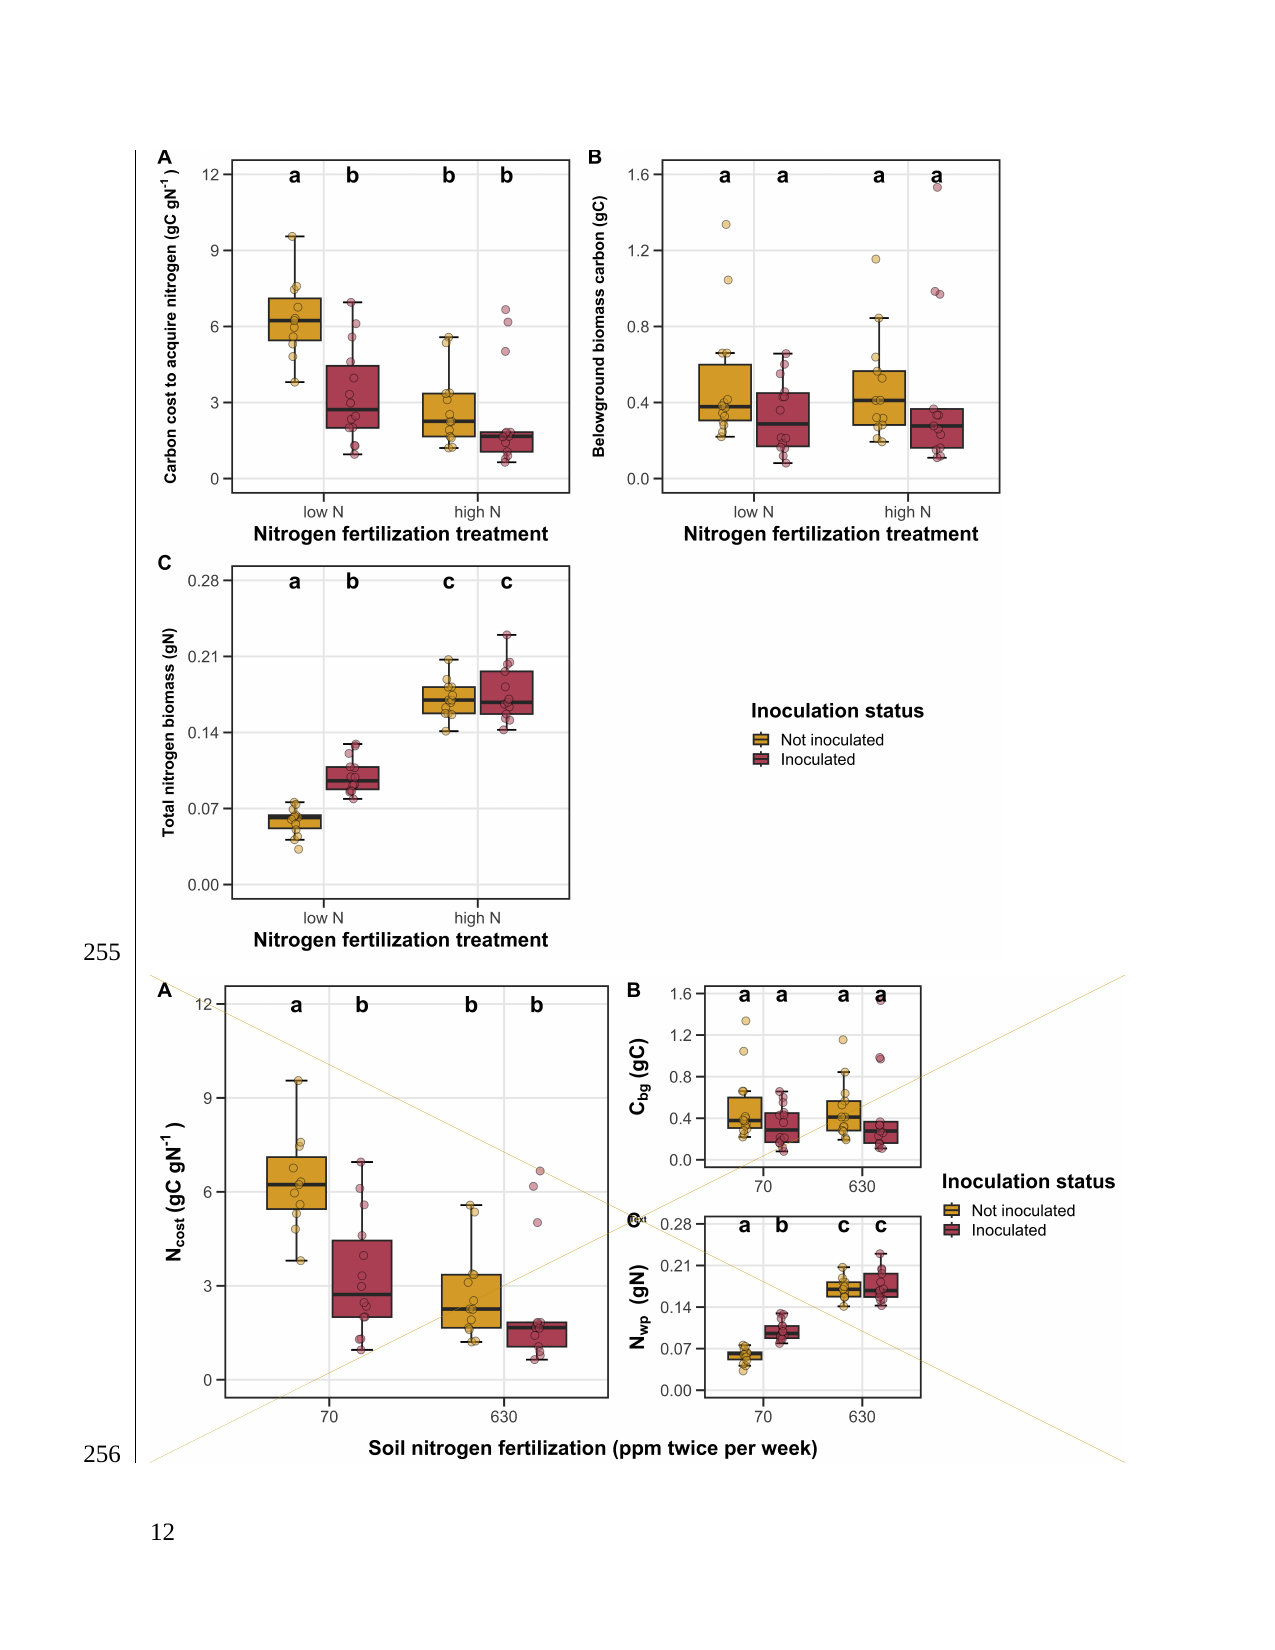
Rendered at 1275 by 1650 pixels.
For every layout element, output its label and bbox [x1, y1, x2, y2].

picture [640, 976, 1125, 1461]
picture [153, 975, 1122, 1218]
picture [152, 1220, 1123, 1463]
picture [150, 150, 1005, 961]
picture [150, 976, 635, 1461]
